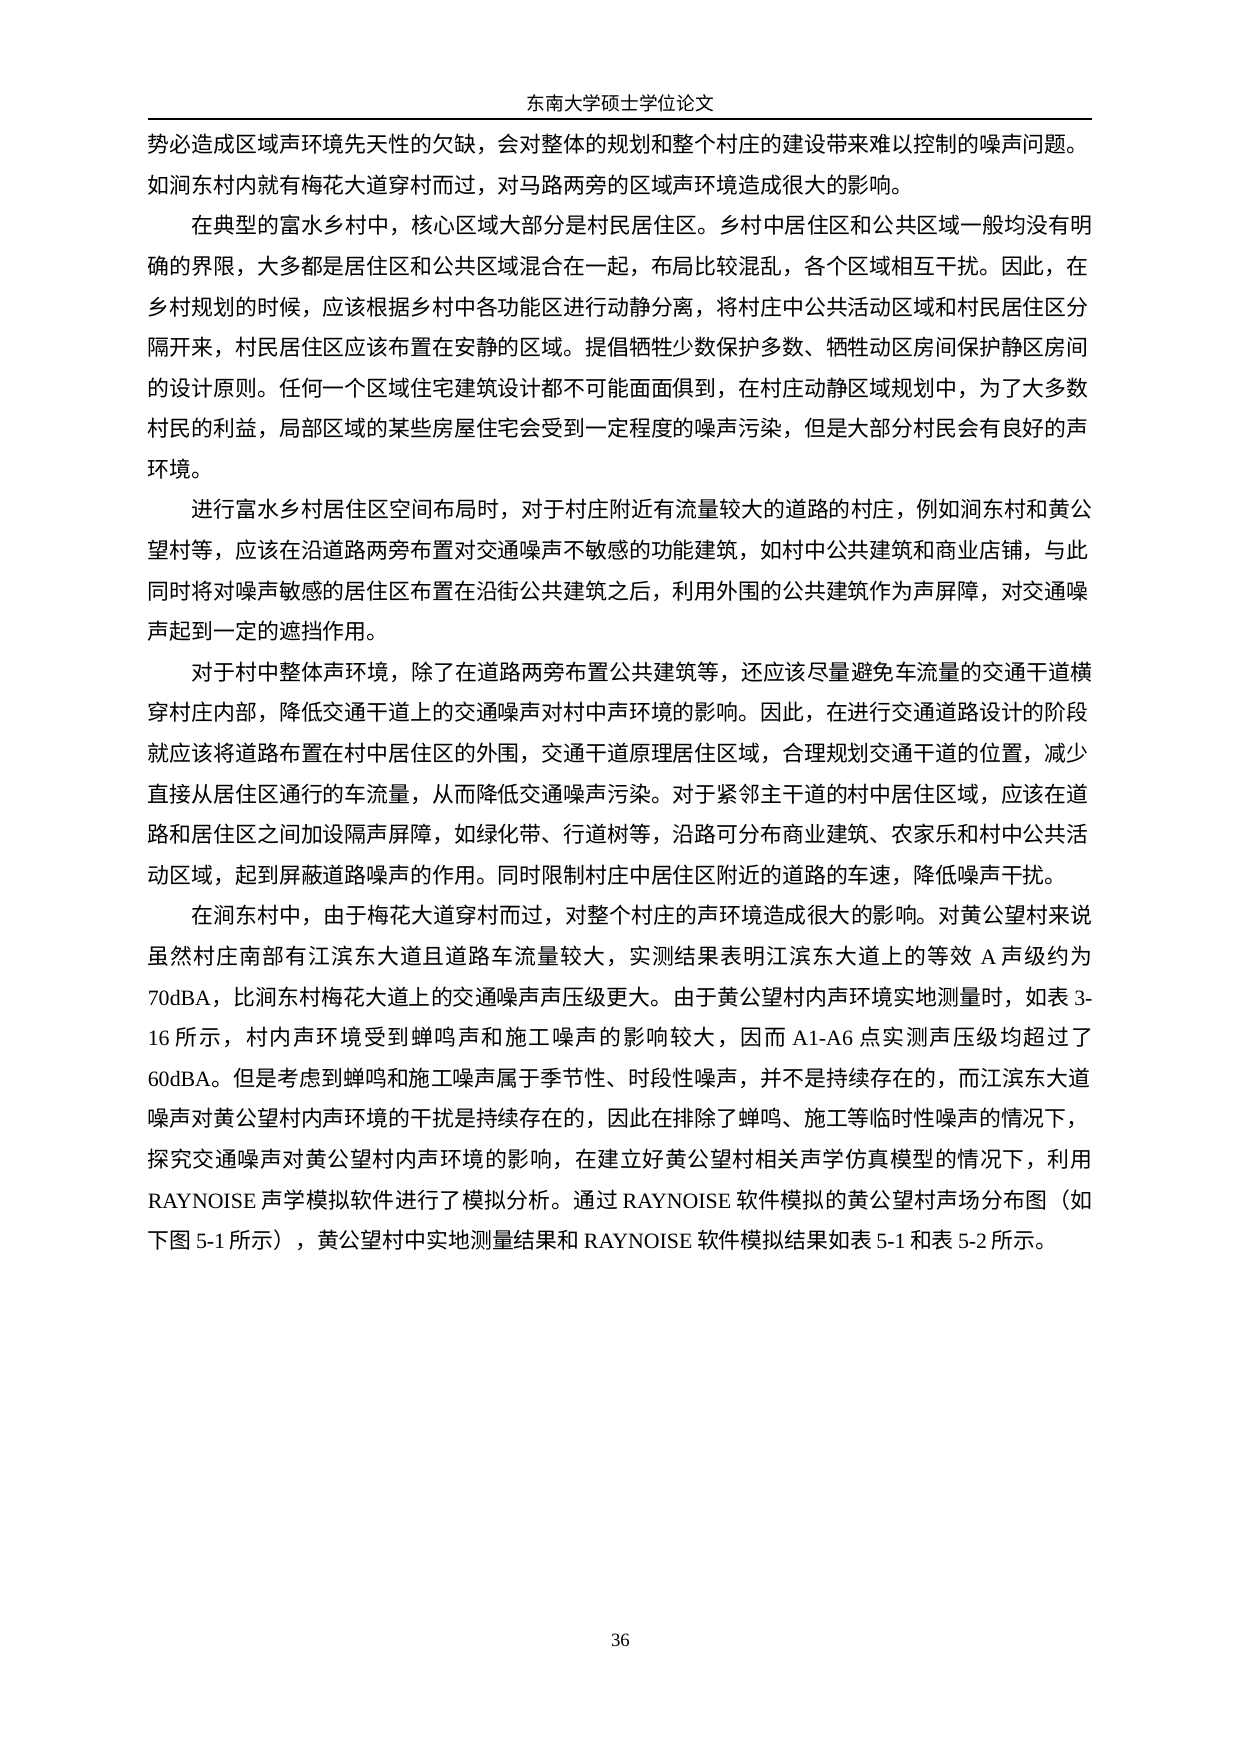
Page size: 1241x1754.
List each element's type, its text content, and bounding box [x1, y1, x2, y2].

text 对于村中整体声环境，除了在道路两旁布置公共建筑等，还应该尽量避免车流量的交通干道横穿村庄内部，降低交通干道上的交通噪声对村中声环境的影响。因此，在进行交通道路设计的阶段就应该将道路布置在村中居住区的外围，交通干道原理居住区域，合理规划交通干道的位置，减少直接从居住区通行的车流量，从而降低交通噪声污染。对于紧邻主干道的村中居住区域，应该在道路和居住区之间加设隔声屏障，如绿化带、行道树等，沿路可分布商业建筑、农家乐和村中公共活动区域，起到屏蔽道路噪声的作用。同时限制村庄中居住区附近的道路的车速，降低噪声干扰。 [148, 654, 1092, 890]
text 在典型的富水乡村中，核心区域大部分是村民居住区。乡村中居住区和公共区域一般均没有明确的界限，大多都是居住区和公共区域混合在一起，布局比较混乱，各个区域相互干扰。因此，在乡村规划的时候，应该根据乡村中各功能区进行动静分离，将村庄中公共活动区域和村民居住区分隔开来，村民居住区应该布置在安静的区域。提倡牺牲少数保护多数、牺牲动区房间保护静区房间的设计原则。任何一个区域住宅建筑设计都不可能面面俱到，在村庄动静区域规划中，为了大多数村民的利益，局部区域的某些房屋住宅会受到一定程度的噪声污染，但是大部分村民会有良好的声环境。 [148, 208, 1092, 484]
text 在涧东村中，由于梅花大道穿村而过，对整个村庄的声环境造成很大的影响。对黄公望村来说，虽然村庄南部有江滨东大道且道路车流量较大，实测结果表明江滨东大道上的等效A声级约为70dBA，比涧东村梅花大道上的交通噪声声压级更大。由于黄公望村内声环境实地测量时，如表3-16所示，村内声环境受到蝉鸣声和施工噪声的影响较大，因而A1-A6点实测声压级均超过了60dBA。但是考虑到蝉鸣和施工噪声属于季节性、时段性噪声，并不是持续存在的，而江滨东大道噪声对黄公望村内声环境的干扰是持续存在的，因此在排除了蝉鸣、施工等临时性噪声的情况下，探究交通噪声对黄公望村内声环境的影响，在建立好黄公望村相关声学仿真模型的情况下，利用RAYNOISE声学模拟软件进行了模拟分析。通过RAYNOISE软件模拟的黄公望村声场分布图（如下图5-1所示），黄公望村中实地测量结果和RAYNOISE软件模拟结果如表5-1和表5-2所示。 [148, 898, 1092, 1255]
text 进行富水乡村居住区空间布局时，对于村庄附近有流量较大的道路的村庄，例如涧东村和黄公望村等，应该在沿道路两旁布置对交通噪声不敏感的功能建筑，如村中公共建筑和商业店铺，与此同时将对噪声敏感的居住区布置在沿街公共建筑之后，利用外围的公共建筑作为声屏障，对交通噪声起到一定的遮挡作用。 [148, 492, 1092, 646]
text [148, 127, 1092, 200]
